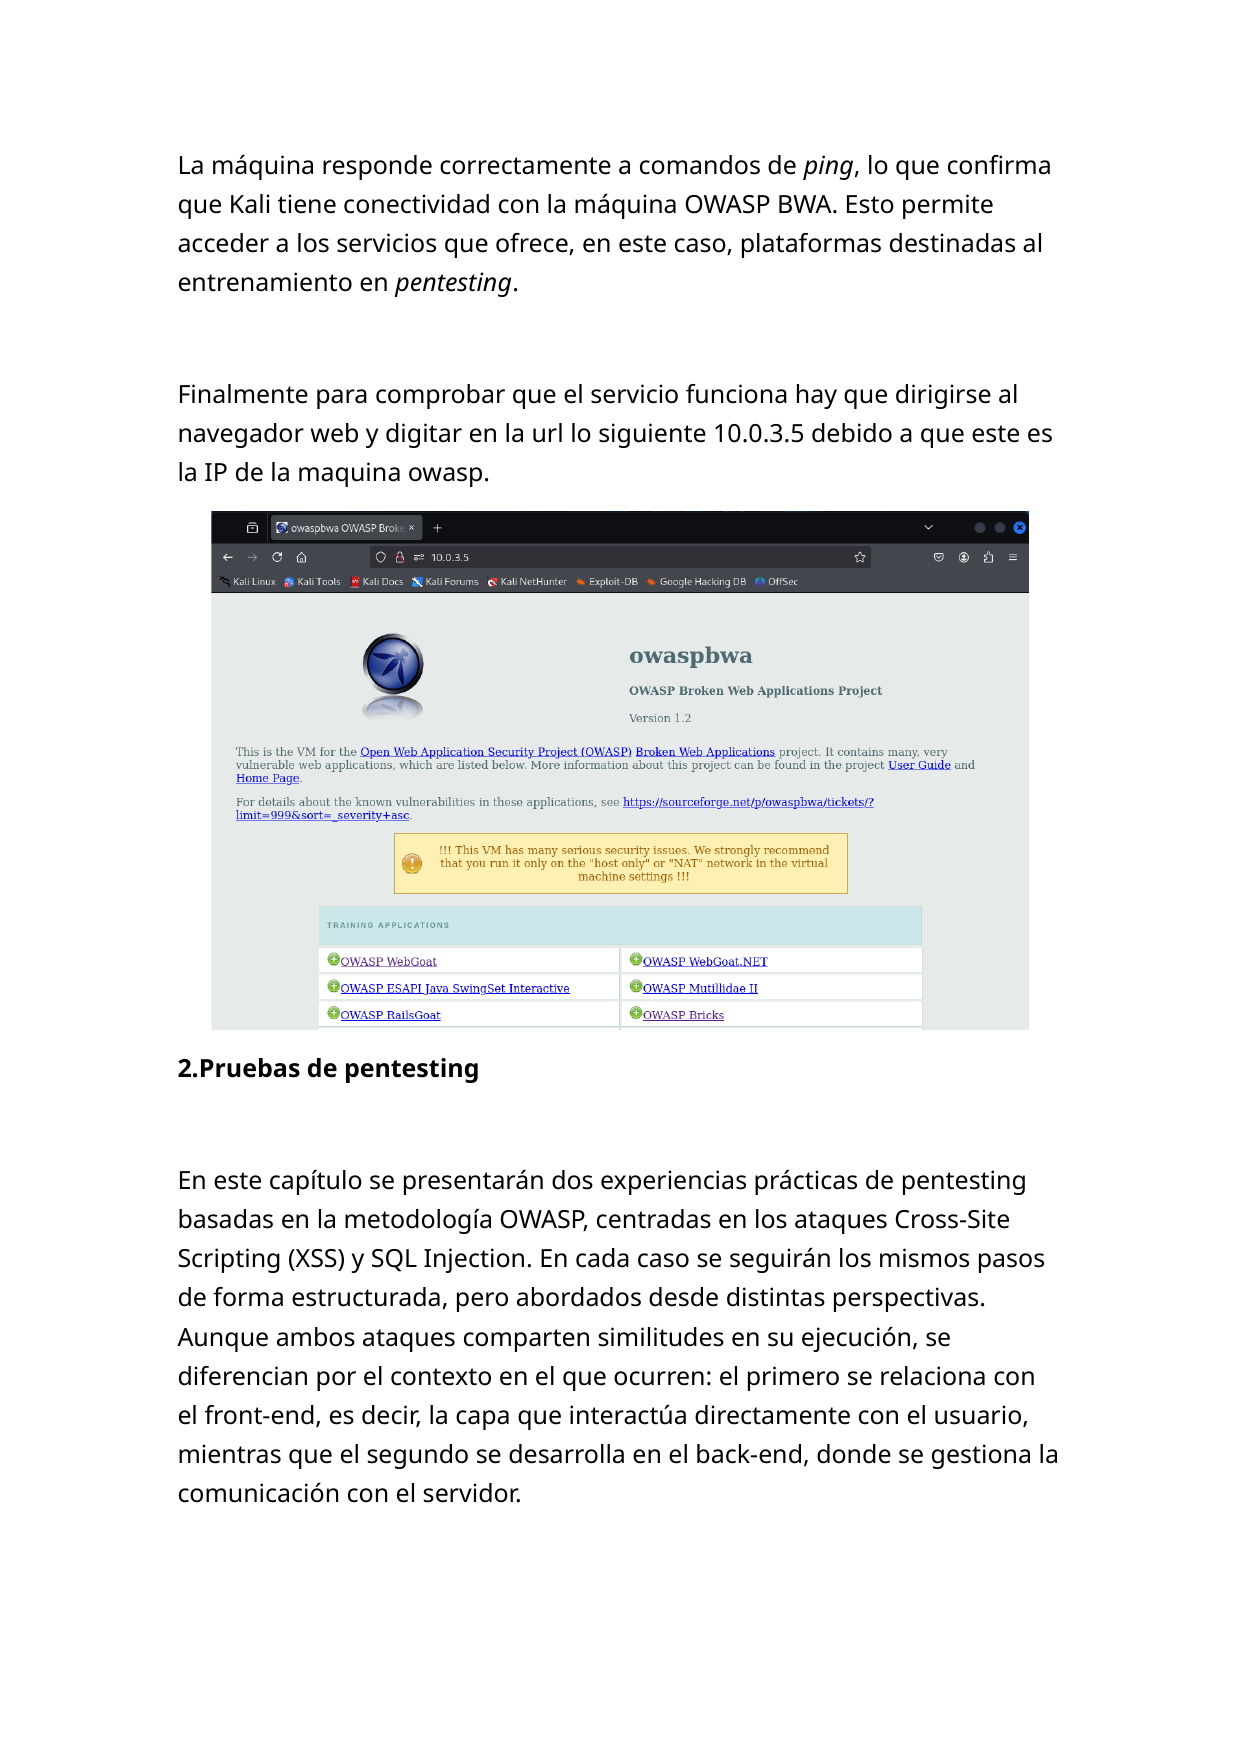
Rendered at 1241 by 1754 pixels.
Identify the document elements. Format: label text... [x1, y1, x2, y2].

text La máquina responde correctamente a comandos de ping, lo que confirma que Kali tiene conectividad con la máquina OWASP BWA. Esto permite acceder a los servicios que ofrece, en este caso, plataformas destinadas al entrenamiento en pentesting. [177, 148, 1063, 299]
text 2.Pruebas de pentesting [177, 1051, 1063, 1085]
text Finalmente para comprobar que el servicio funciona hay que dirigirse al navegador web y digitar en la url lo siguiente 10.0.3.5 debido a que este es la IP de la maquina owasp. [177, 377, 1063, 489]
picture [211, 511, 1029, 1030]
text En este capítulo se presentarán dos experiencias prácticas de pentesting basadas en la metodología OWASP, centradas en los ataques Cross-Site Scripting (XSS) y SQL Injection. En cada caso se seguirán los mismos pasos de forma estructurada, pero abordados desde distintas perspectivas. Aunque ambos ataques comparten similitudes en su ejecución, se diferencian por el contexto en el que ocurren: el primero se relaciona con el front-end, es decir, la capa que interactúa directamente con el usuario, mientras que el segundo se desarrolla en el back-end, donde se gestiona la comunicación con el servidor. [177, 1163, 1063, 1510]
